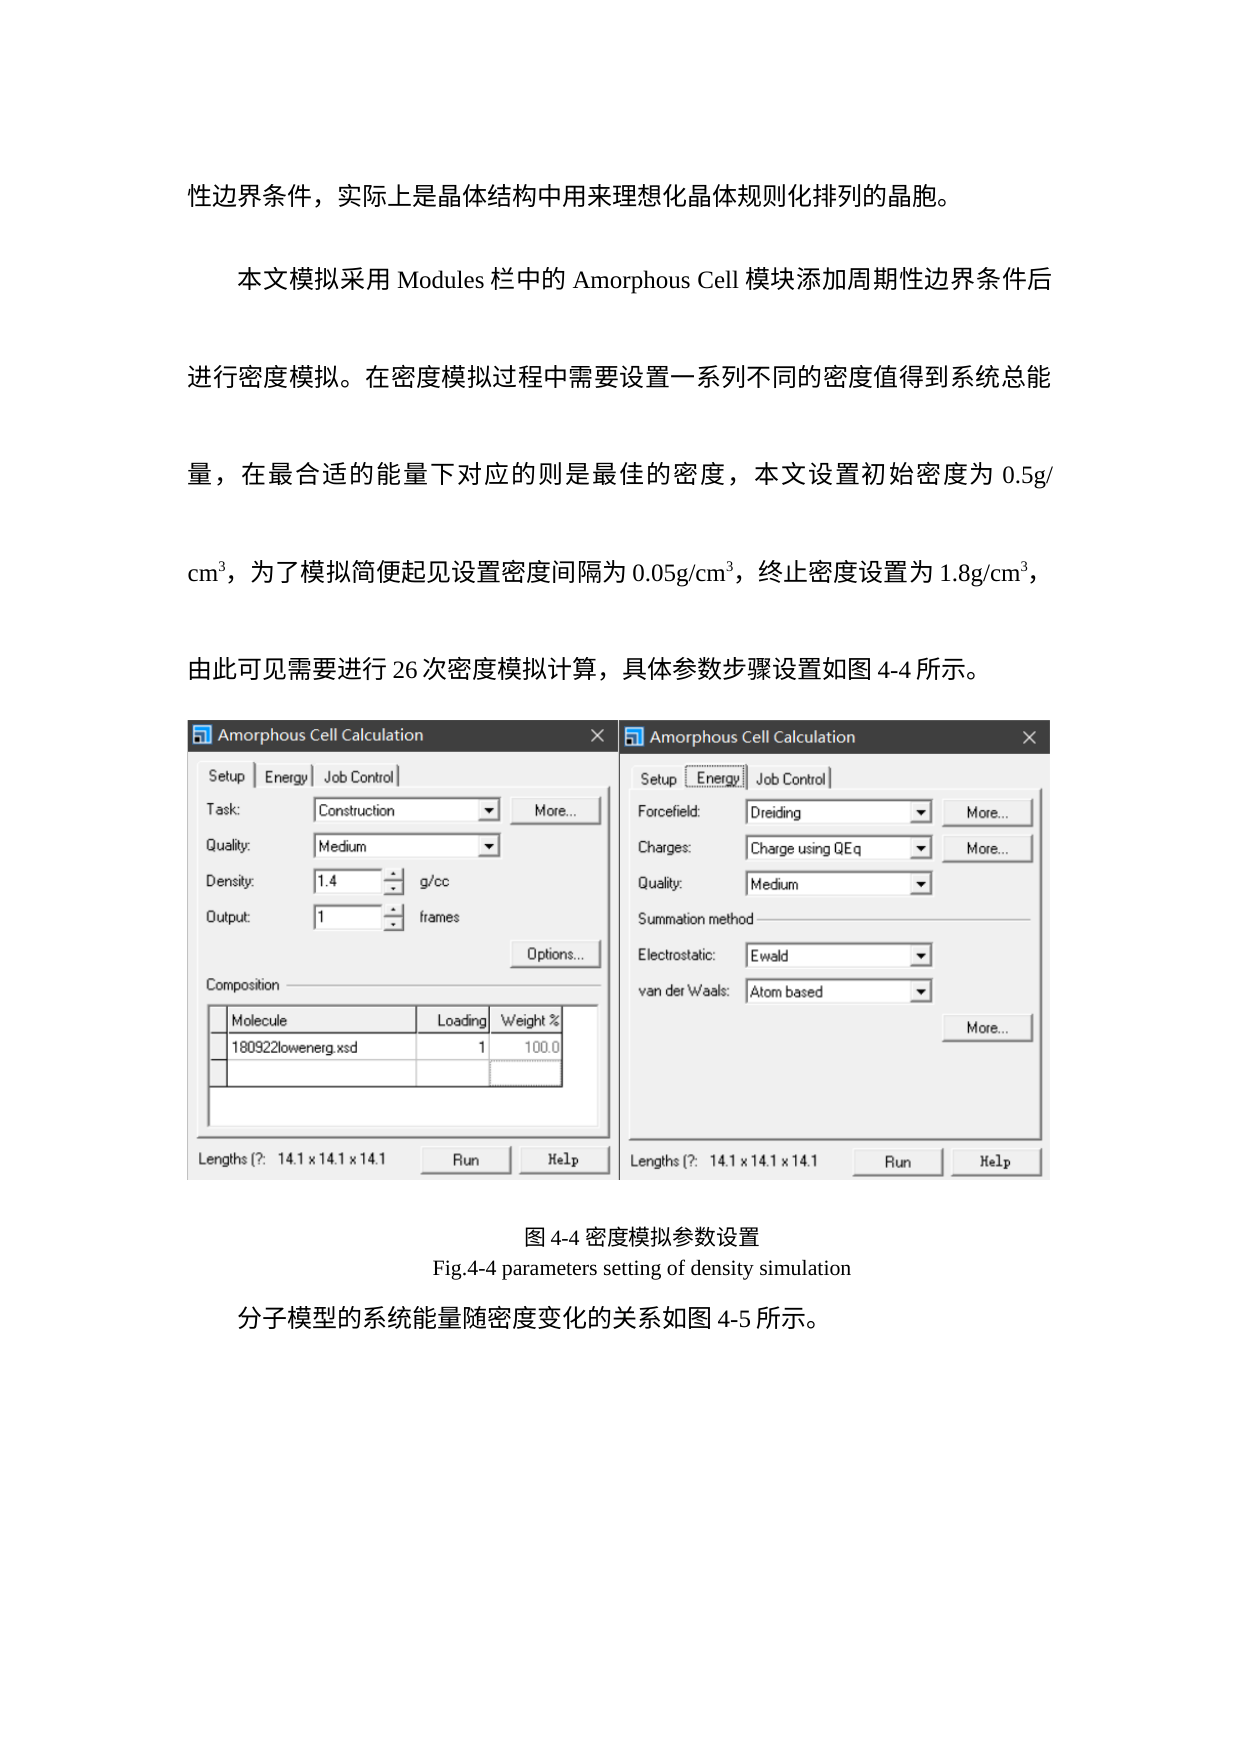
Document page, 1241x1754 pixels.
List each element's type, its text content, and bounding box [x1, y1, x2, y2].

picture [187, 718, 1053, 1180]
text 图4-4 密度模拟参数设置 [187, 1219, 1053, 1252]
text 分子模型的系统能量随密度变化的关系如图4-5所示。 [187, 1284, 1053, 1349]
text 本文模拟采用Modules栏中的Amorphous Cell模块添加周期性边界条件后进行密度模拟。在密度模拟过程中需要设置一系列不同的密度值得到系统总能量，在最合适的能量下对应的则是最佳的密度，本文设置初始密度为0.5g/cm3，为了模拟简便起见设置密度间隔为0.05g/cm3，终止密度设置为1.8g/cm3，由此可见需要进行26次密度模拟计算，具体参数步骤设置如图4-4所示。 [187, 245, 1053, 700]
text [187, 162, 1053, 227]
text Fig.4-4 parameters setting of density simulation [187, 1252, 1053, 1284]
